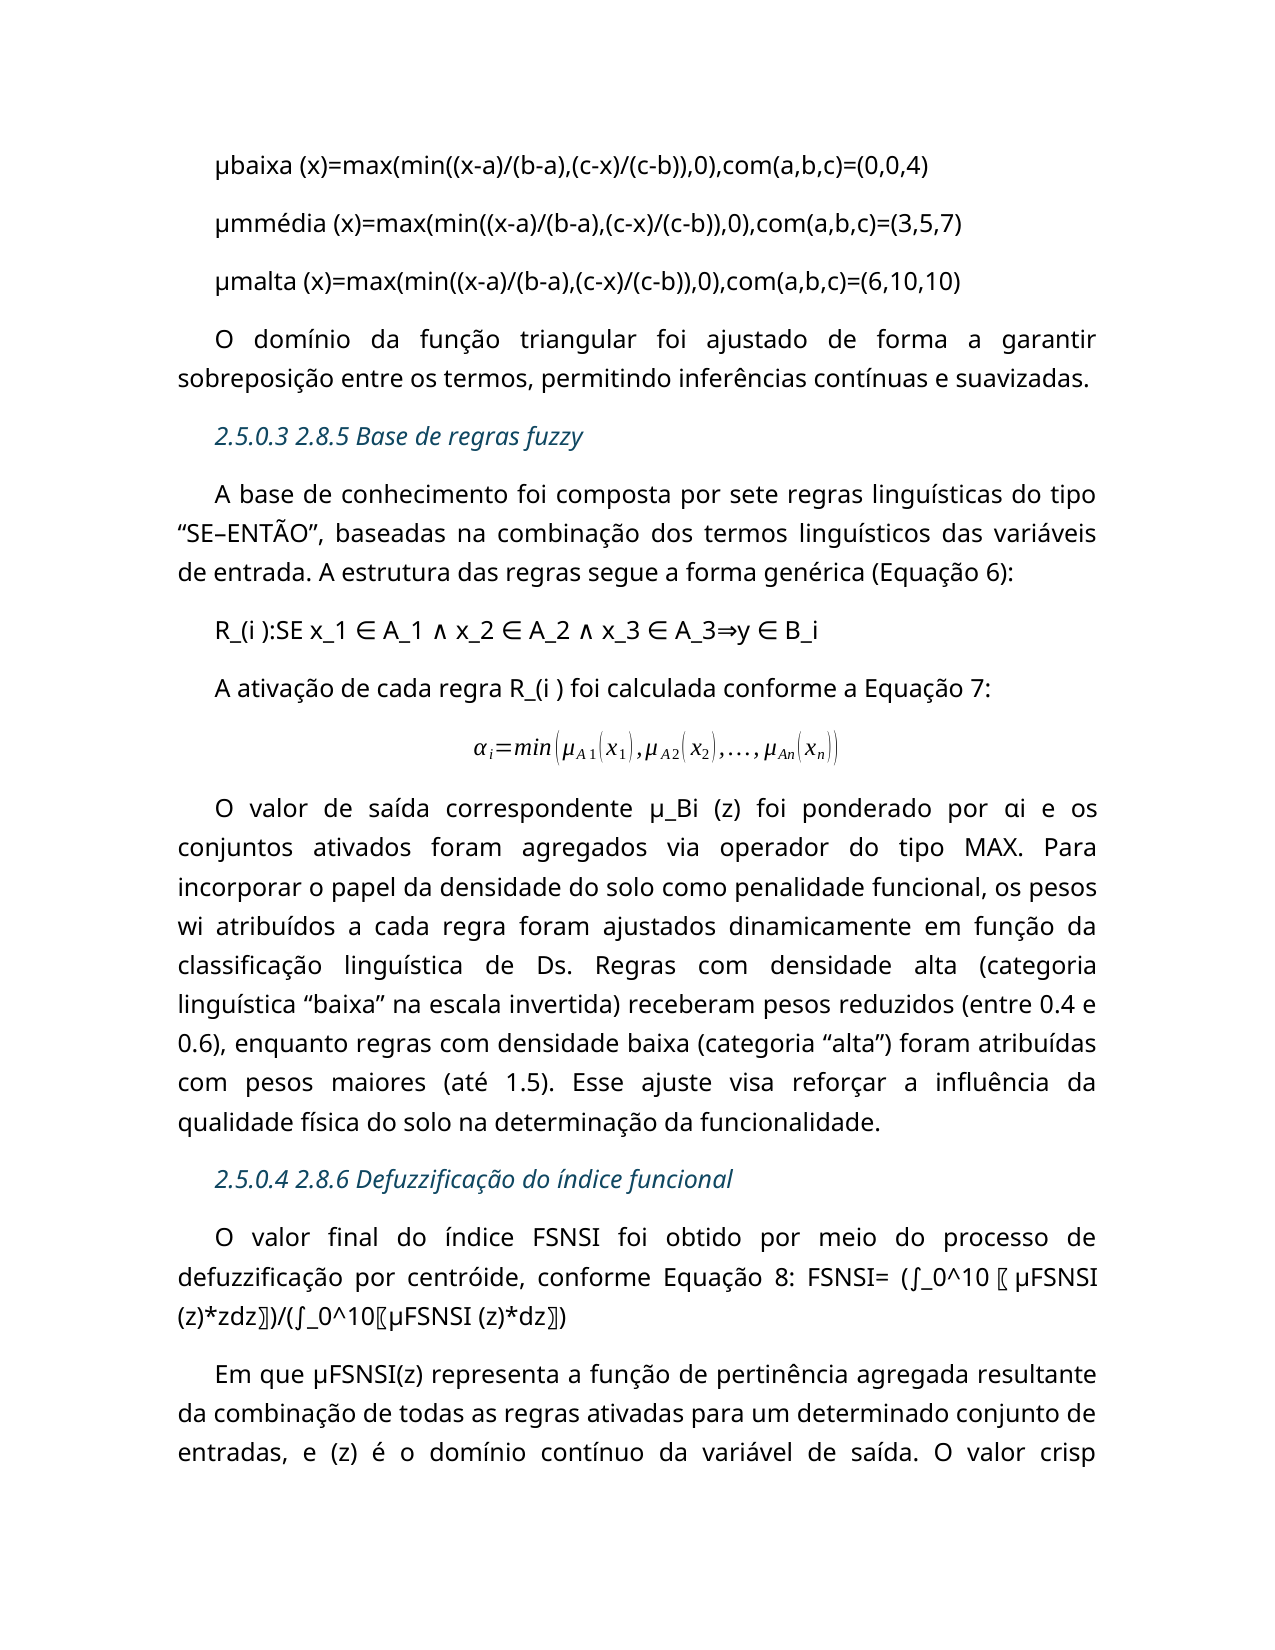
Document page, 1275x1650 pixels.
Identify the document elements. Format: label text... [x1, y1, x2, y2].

text A ativação de cada regra R_(i ) foi calculada conforme a Equação 7: [177, 671, 1098, 704]
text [177, 1356, 1098, 1469]
text R_(i ):SE x_1 ∈ A_1 ∧ x_2 ∈ A_2 ∧ x_3 ∈ A_3⇒y ∈ B_i [177, 613, 1098, 647]
text O domínio da função triangular foi ajustado de forma a garantir sobreposição entre os termos, permitindo inferências contínuas e suavizadas. [177, 321, 1098, 394]
text μmalta (x)=max⁡(min((x-a)/(b-a),(c-x)/(c-b)),0),com(a,b,c)=(6,10,10) [177, 263, 1098, 297]
subtitle 2.5.0.4 2.8.6 Defuzzificação do índice funcional [177, 1162, 1098, 1196]
text A base de conhecimento foi composta por sete regras linguísticas do tipo “SE–ENTÃO”, baseadas na combinação dos termos linguísticos das variáveis de entrada. A estrutura das regras segue a forma genérica (Equação 6): [177, 476, 1098, 589]
text μbaixa (x)=max⁡(min((x-a)/(b-a),(c-x)/(c-b)),0),com(a,b,c)=(0,0,4) [177, 148, 1098, 182]
text O valor final do índice FSNSI foi obtido por meio do processo de defuzzificação por centróide, conforme Equação 8: FSNSI= (∫_0^10〖μFSNSI (z)*zdz〗)/(∫_0^10〖μFSNSI (z)*dz〗) [177, 1220, 1098, 1332]
text μmmédia (x)=max⁡(min((x-a)/(b-a),(c-x)/(c-b)),0),com(a,b,c)=(3,5,7) [177, 206, 1098, 239]
subtitle 2.5.0.3 2.8.5 Base de regras fuzzy [177, 418, 1098, 452]
text O valor de saída correspondente μ_Bi (z) foi ponderado por αi e os conjuntos ativados foram agregados via operador do tipo MAX. Para incorporar o papel da densidade do solo como penalidade funcional, os pesos wi atribuídos a cada regra foram ajustados dinamicamente em função da classificação linguística de Ds. Regras com densidade alta (categoria linguística “baixa” na escala invertida) receberam pesos reduzidos (entre 0.4 e 0.6), enquanto regras com densidade baixa (categoria “alta”) foram atribuídas com pesos maiores (até 1.5). Esse ajuste visa reforçar a influência da qualidade física do solo na determinação da funcionalidade. [177, 791, 1098, 1138]
